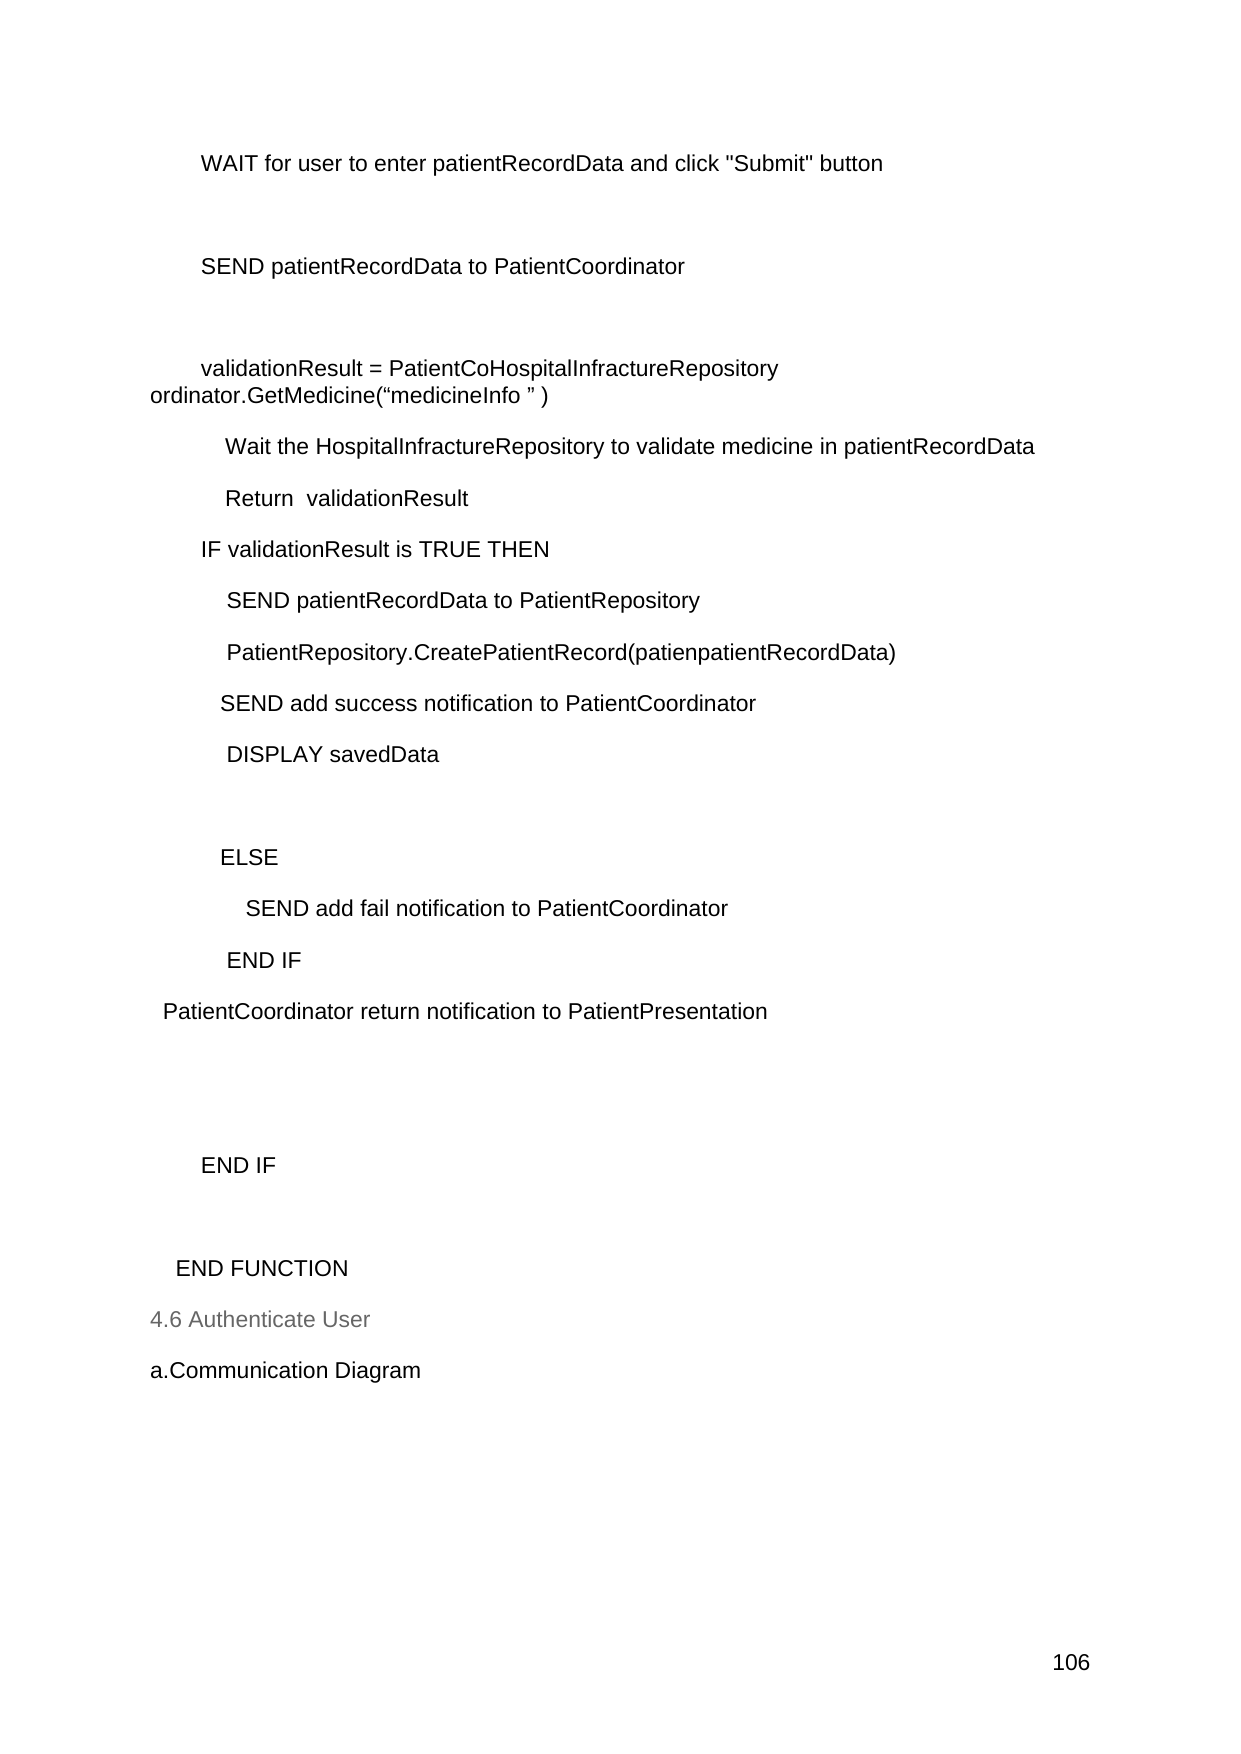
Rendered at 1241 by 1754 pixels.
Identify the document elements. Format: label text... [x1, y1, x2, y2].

text END FUNCTION [150, 1255, 1090, 1281]
text SEND patientRecordData to PatientRepository [150, 587, 1090, 613]
text DISPLAY savedData [150, 741, 1090, 768]
text END IF [150, 1152, 1090, 1178]
text a.Communication Diagram [150, 1357, 1090, 1384]
text SEND add fail notification to PatientCoordinator [150, 895, 1090, 922]
text SEND add success notification to PatientCoordinator [150, 690, 1090, 716]
text PatientRepository.CreatePatientRecord(patienpatientRecordData) [150, 638, 1090, 665]
text ELSE [150, 844, 1090, 870]
text END IF [150, 947, 1090, 973]
subtitle 4.6 Authenticate User [150, 1306, 1090, 1332]
text IF validationResult is TRUE THEN [150, 536, 1090, 562]
text PatientCoordinator return notification to PatientPresentation [150, 998, 1090, 1024]
text Wait the HospitalInfractureRepository to validate medicine in patientRecordData [150, 433, 1090, 459]
text validationResult = PatientCoHospitalInfractureRepository ordinator.GetMedicine(“medicineInfo ” ) [150, 355, 1090, 408]
text SEND patientRecordData to PatientCoordinator [150, 253, 1090, 279]
text WAIT for user to enter patientRecordData and click "Submit" button [150, 150, 1090, 176]
text Return validationResult [150, 484, 1090, 511]
